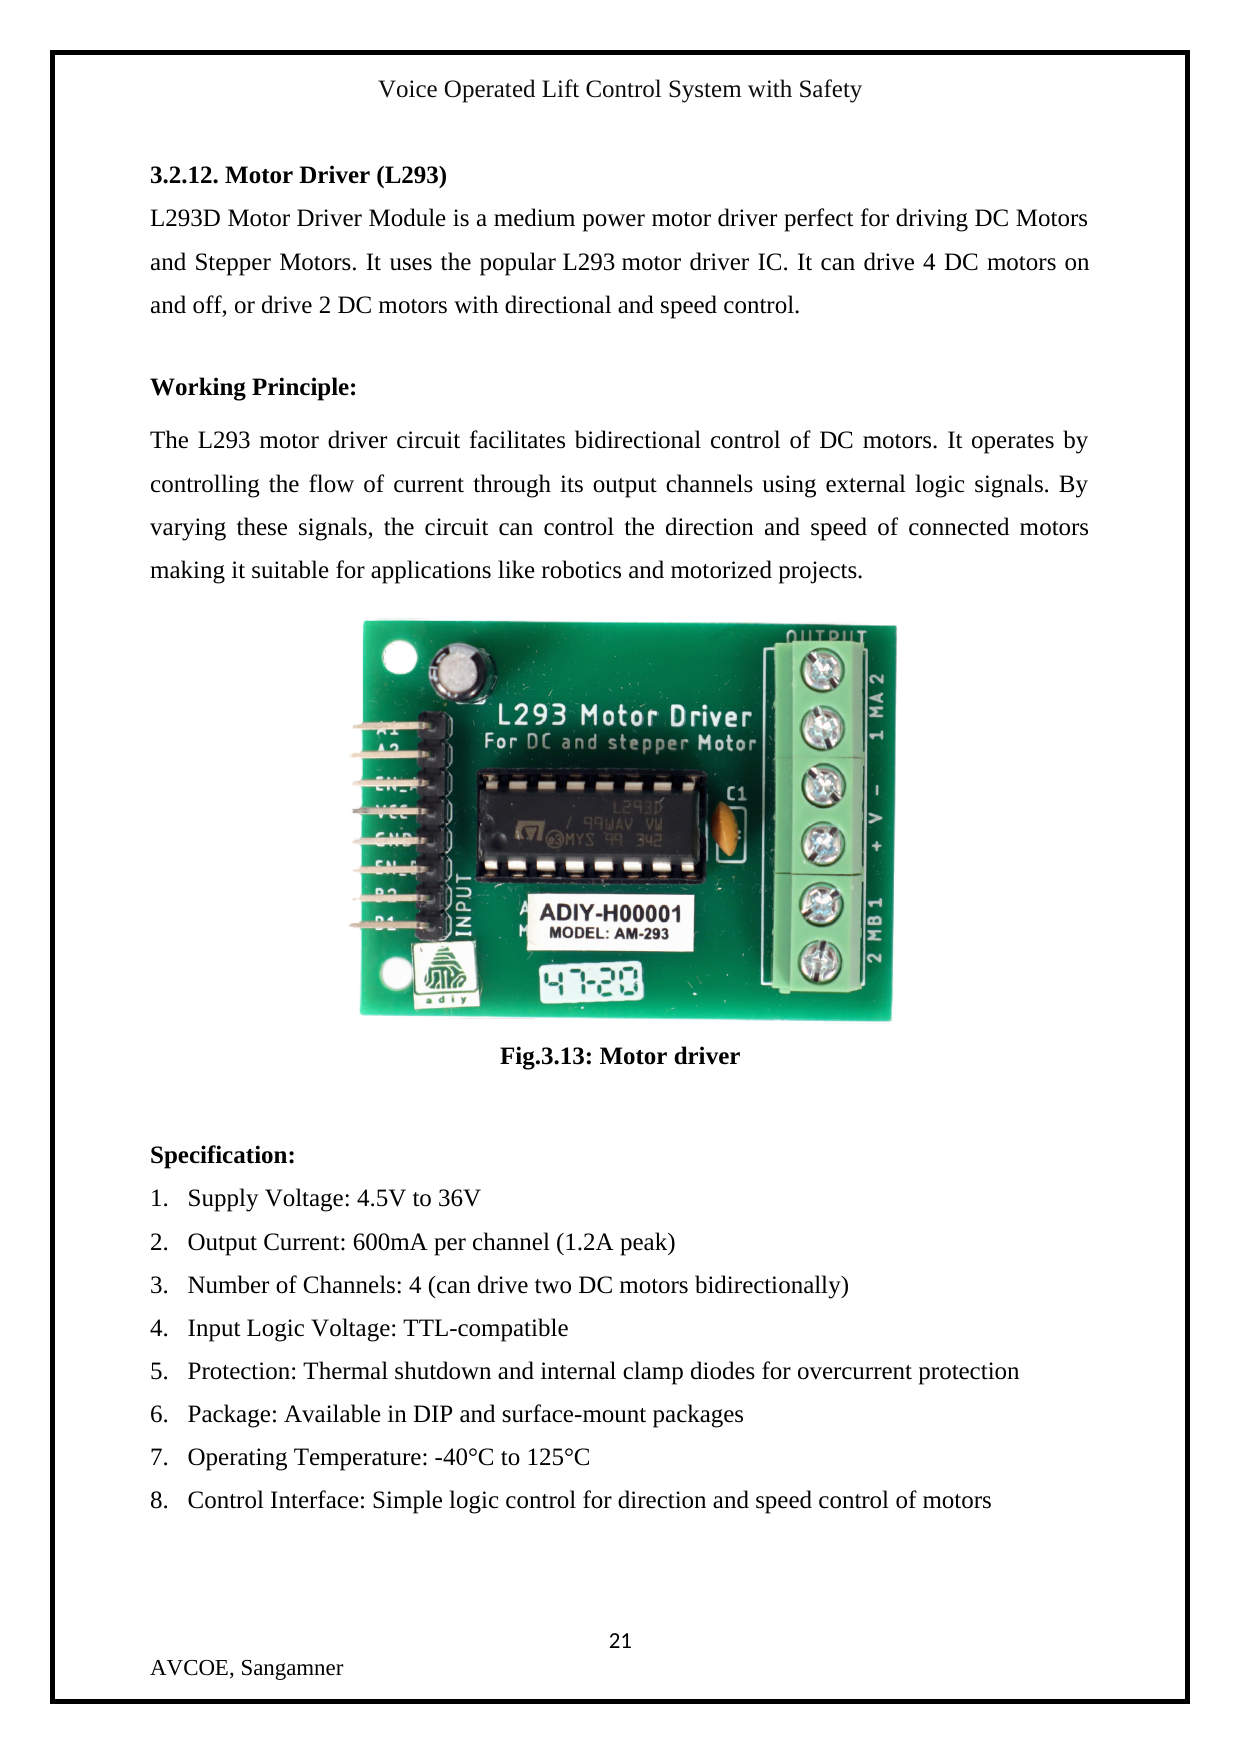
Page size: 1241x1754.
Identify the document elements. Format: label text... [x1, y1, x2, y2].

text Working Principle: [150, 372, 1090, 401]
list Control Interface: Simple logic control for direction and speed control of motors [150, 1485, 1090, 1514]
list Supply Voltage: 4.5V to 36V [150, 1183, 1090, 1212]
list Protection: Thermal shutdown and internal clamp diodes for overcurrent protection [150, 1356, 1090, 1385]
text Specification: [150, 1140, 1090, 1169]
text 3.2.12. Motor Driver (L293) [150, 160, 1090, 189]
list Output Current: 600mA per channel (1.2A peak) [150, 1227, 1090, 1255]
list Package: Available in DIP and surface-mount packages [150, 1399, 1090, 1428]
text The L293 motor driver circuit facilitates bidirectional control of DC motors. It operates by controlling the flow of current through its output channels using external logic signals. By varying these signals, the circuit can control the direction and speed of connected motors making it suitable for applications like robotics and motorized projects. [150, 426, 1090, 584]
list Input Logic Voltage: TTL-compatible [150, 1313, 1090, 1342]
list Operating Temperature: -40°C to 125°C [150, 1442, 1090, 1471]
list Number of Channels: 4 (can drive two DC motors bidirectionally) [150, 1270, 1090, 1298]
text Fig.3.13: Motor driver [150, 1041, 1090, 1070]
text L293D Motor Driver Module is a medium power motor driver perfect for driving DC Motors and Stepper Motors. It uses the popular L293 motor driver IC. It can drive 4 DC motors on and off, or drive 2 DC motors with directional and speed control. [150, 203, 1090, 318]
picture [342, 608, 898, 1028]
